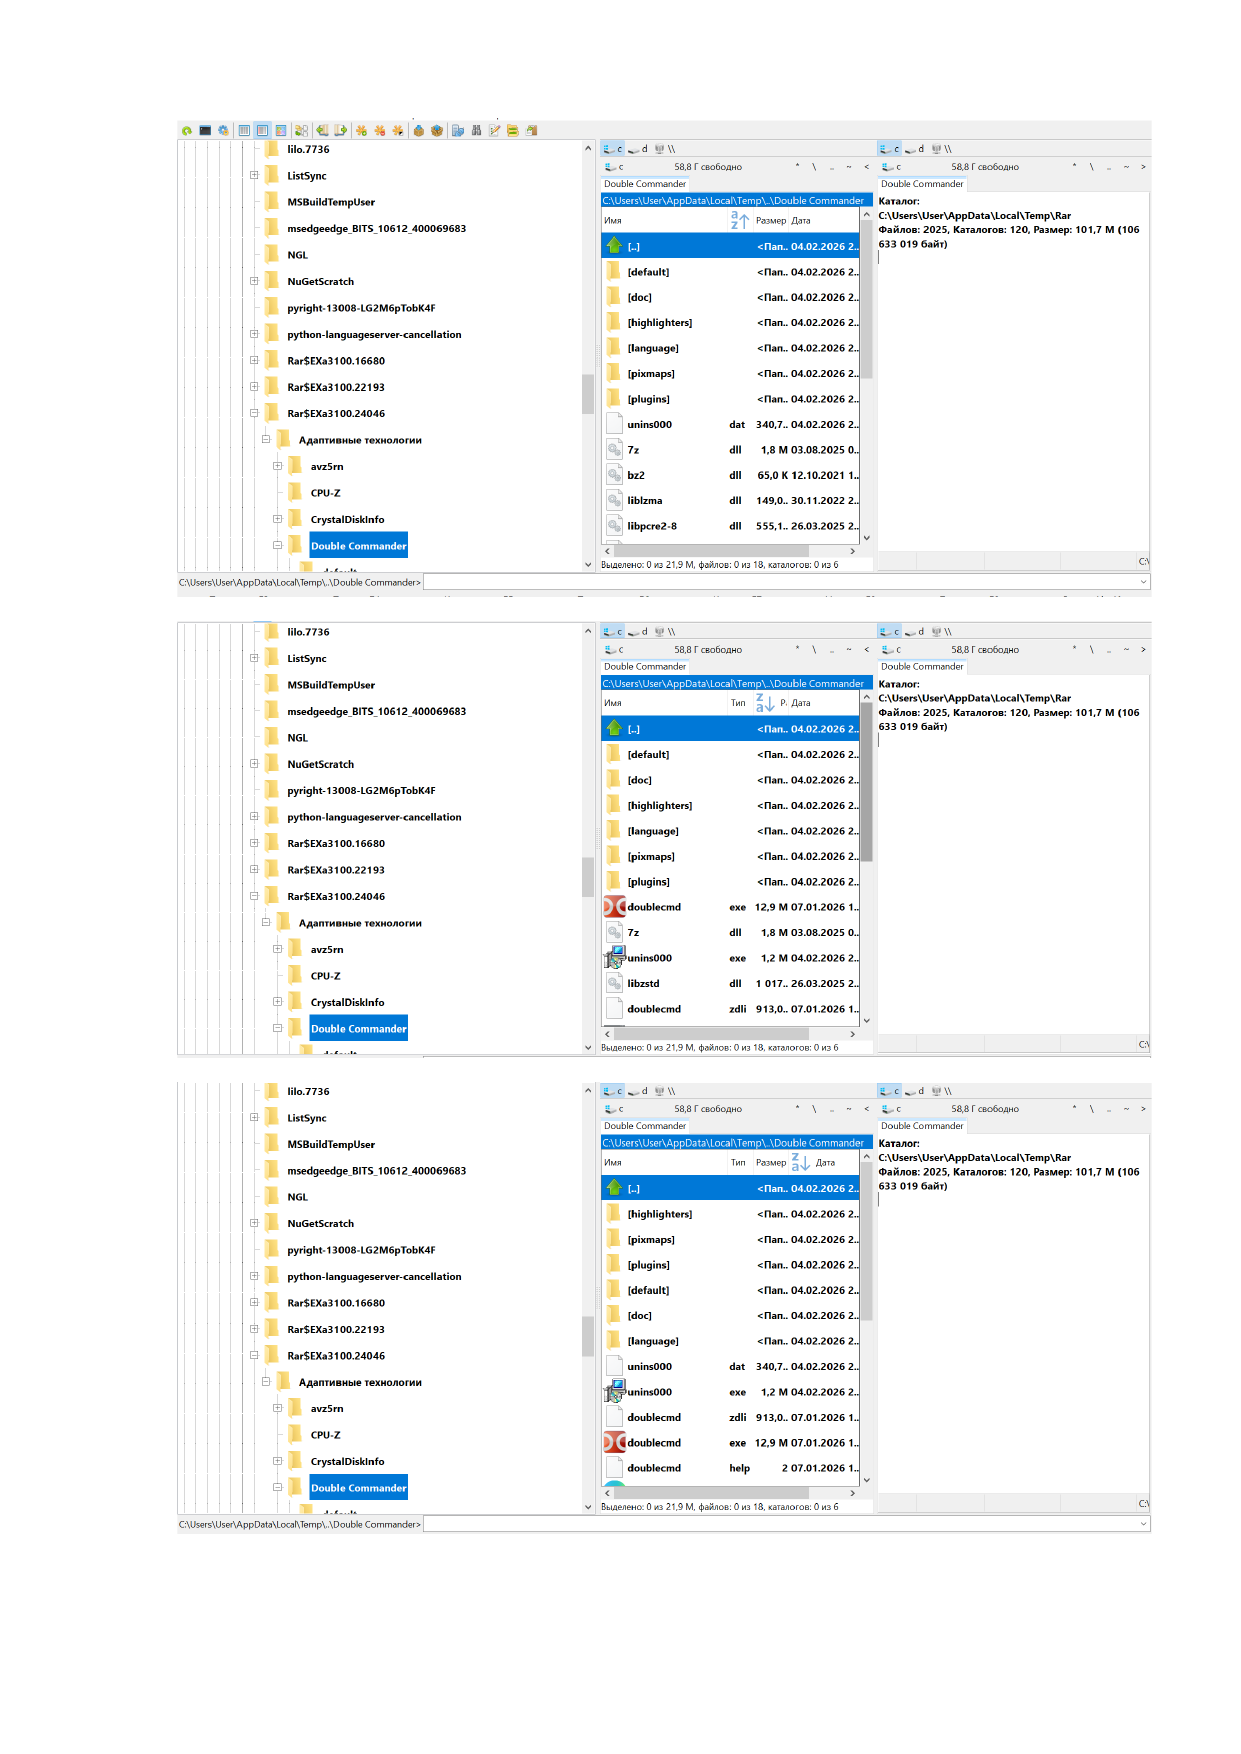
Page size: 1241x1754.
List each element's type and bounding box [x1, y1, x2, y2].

picture [177, 118, 1152, 597]
picture [177, 1082, 1152, 1534]
picture [177, 621, 1152, 1058]
